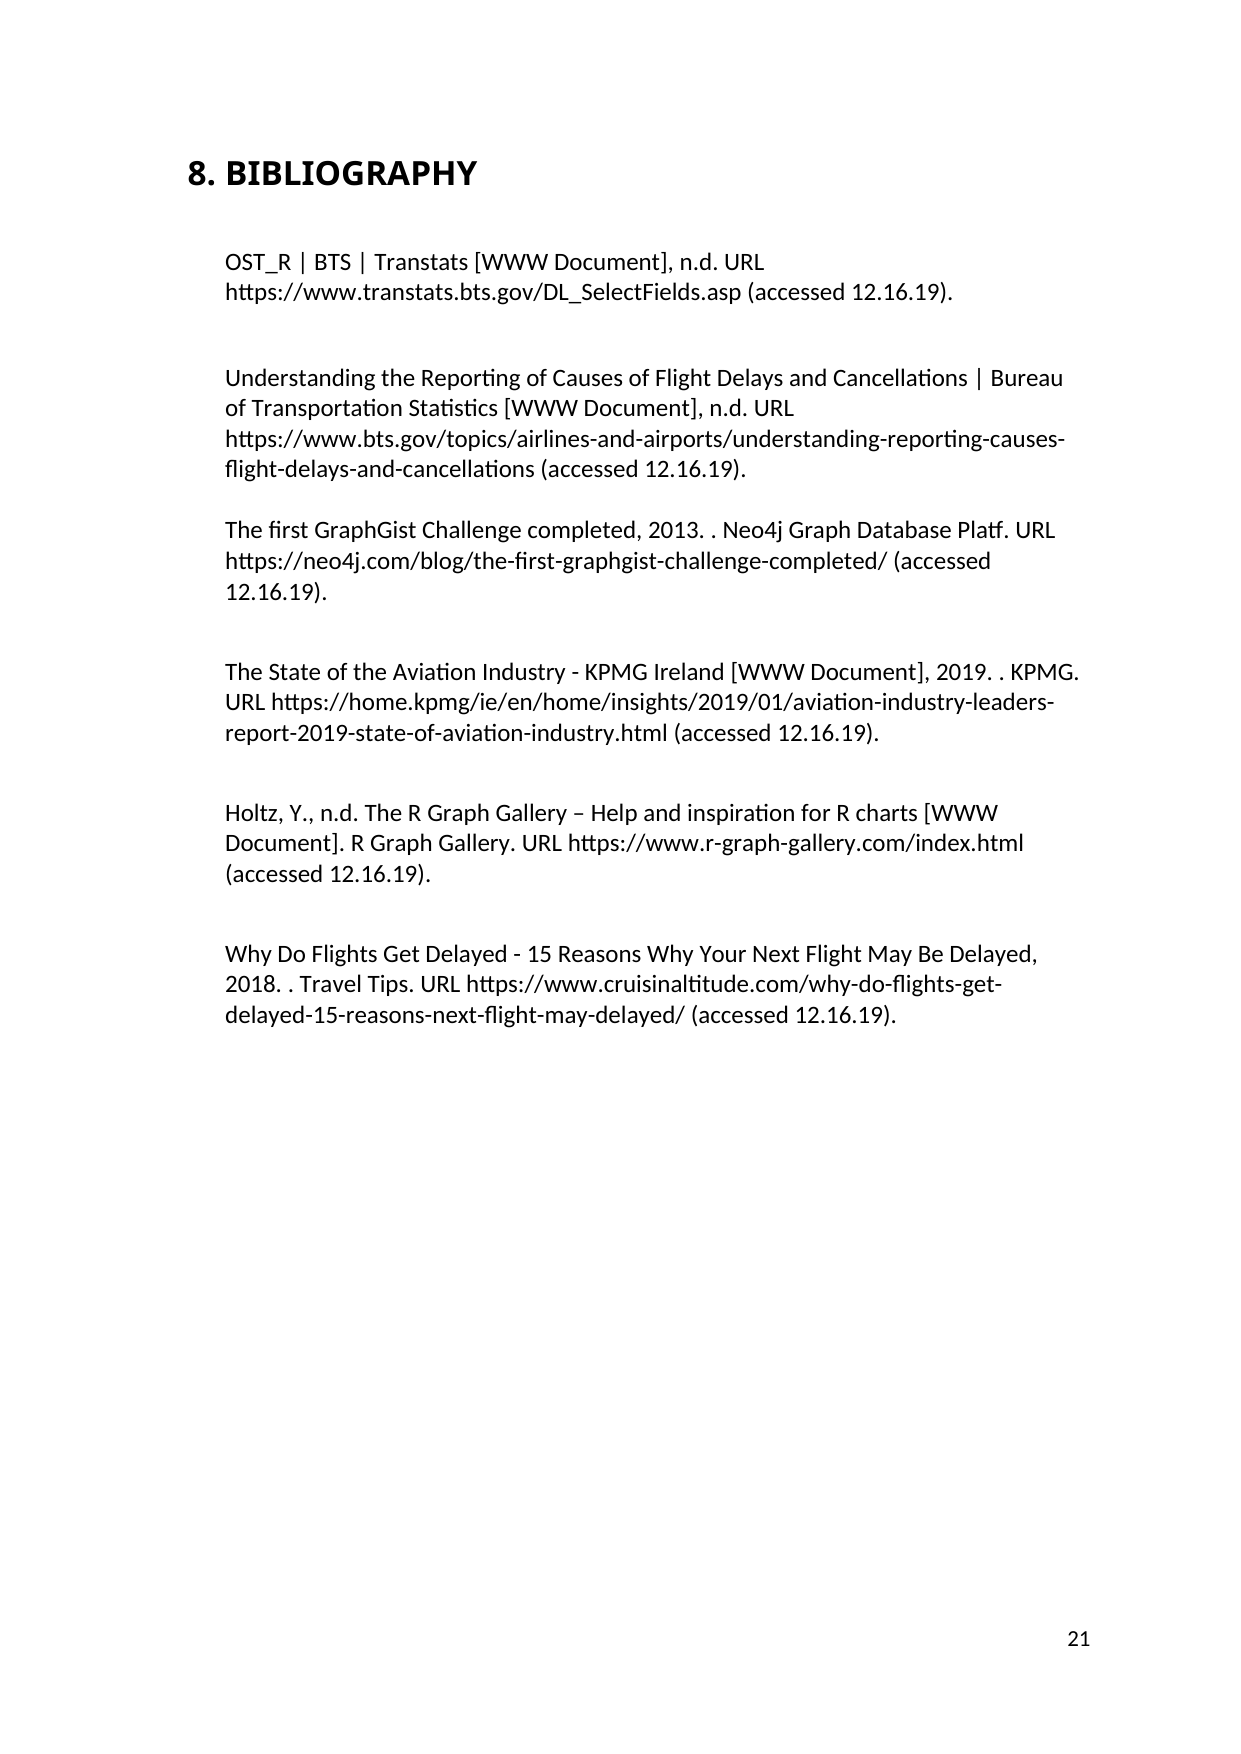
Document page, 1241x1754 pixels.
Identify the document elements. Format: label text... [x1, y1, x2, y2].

text Why Do Flights Get Delayed - 15 Reasons Why Your Next Flight May Be Delayed, 2018. . Travel Tips. URL https://www.cruisinaltitude.com/why-do-flights-get-delayed-15-reasons-next-flight-may-delayed/ (accessed 12.16.19). [225, 938, 1090, 1030]
text OST_R | BTS | Transtats [WWW Document], n.d. URL https://www.transtats.bts.gov/DL_SelectFields.asp (accessed 12.16.19). [225, 246, 1090, 307]
text The first GraphGist Challenge completed, 2013. . Neo4j Graph Database Platf. URL https://neo4j.com/blog/the-first-graphgist-challenge-completed/ (accessed 12.16.19). [225, 515, 1090, 606]
text Understanding the Reporting of Causes of Flight Delays and Cancellations | Bureau of Transportation Statistics [WWW Document], n.d. URL https://www.bts.gov/topics/airlines-and-airports/understanding-reporting-causes-flight-delays-and-cancellations (accessed 12.16.19). [225, 362, 1090, 484]
text Holtz, Y., n.d. The R Graph Gallery – Help and inspiration for R charts [WWW Document]. R Graph Gallery. URL https://www.r-graph-gallery.com/index.html (accessed 12.16.19). [150, 797, 1090, 888]
subtitle BIBLIOGRAPHY [187, 150, 1090, 195]
text The State of the Aviation Industry - KPMG Ireland [WWW Document], 2019. . KPMG. URL https://home.kpmg/ie/en/home/insights/2019/01/aviation-industry-leaders-report-2019-state-of-aviation-industry.html (accessed 12.16.19). [150, 656, 1090, 747]
